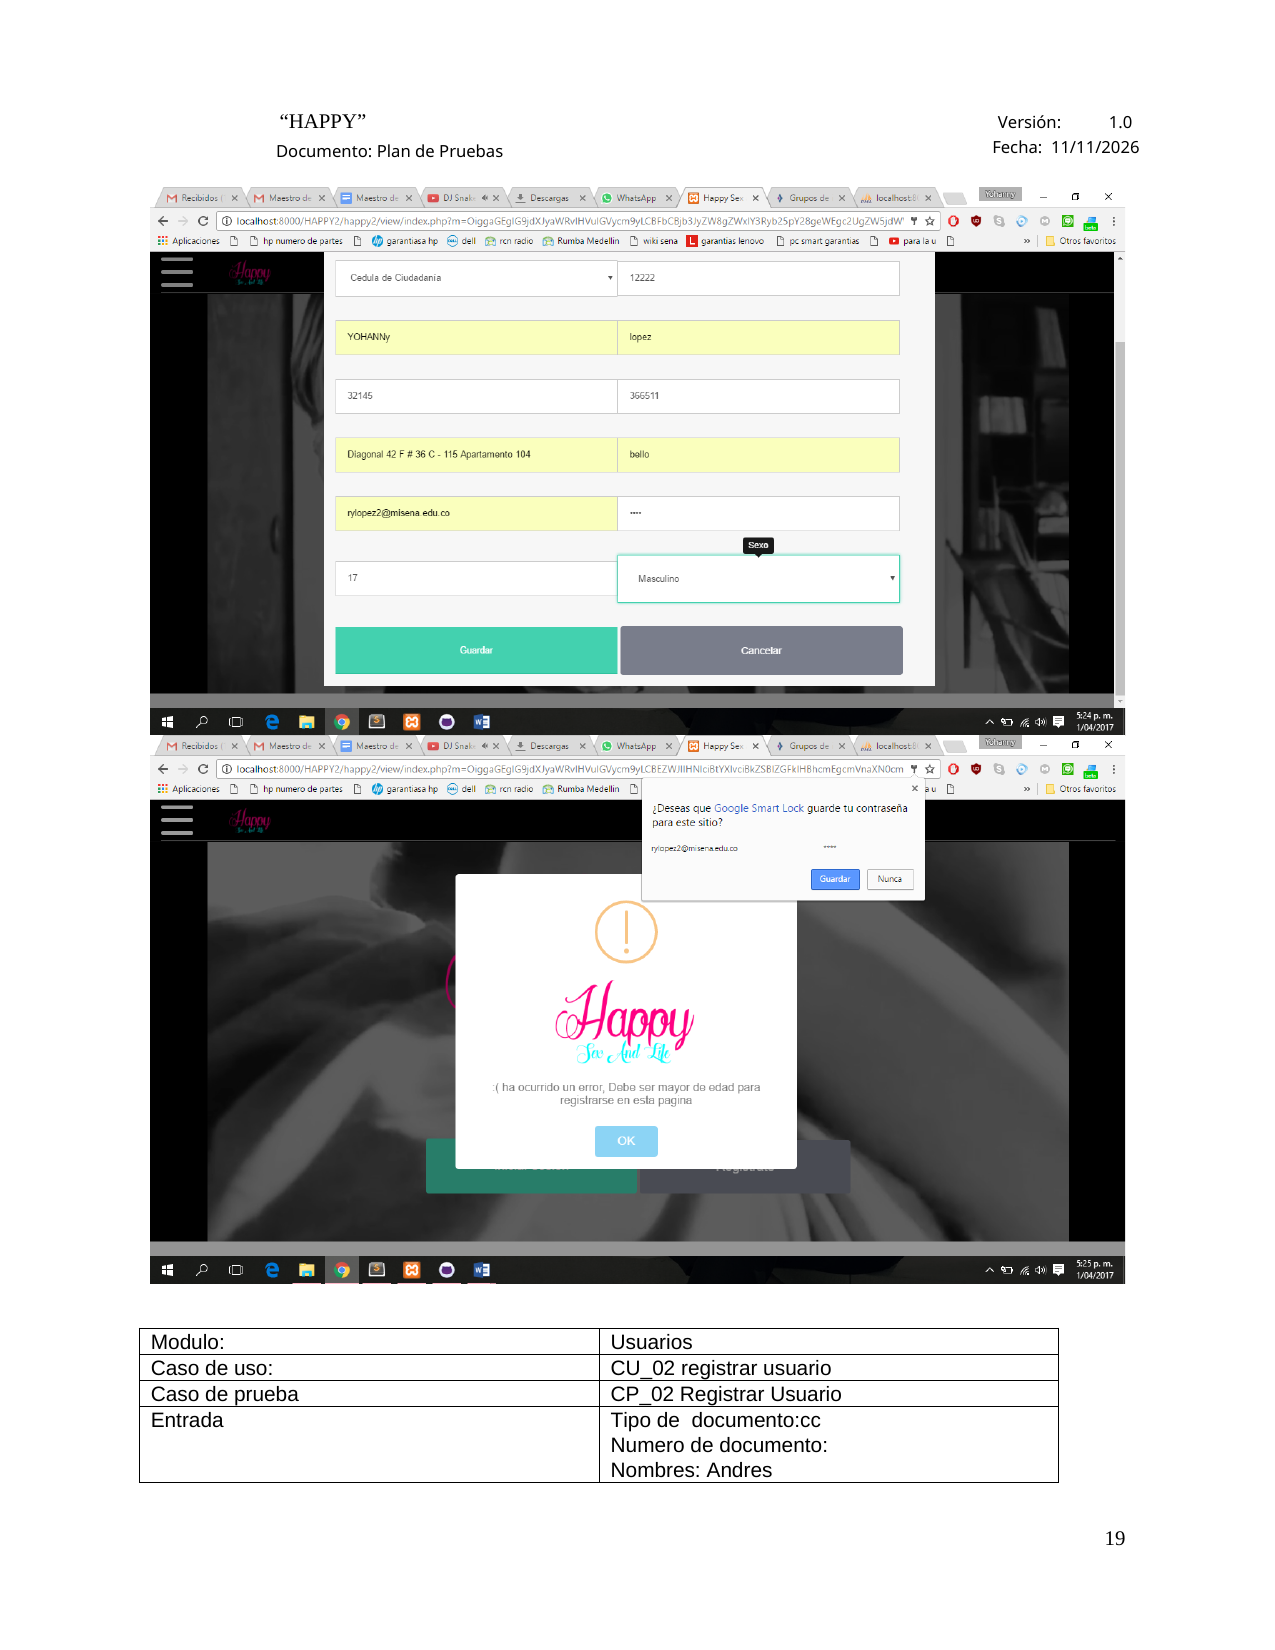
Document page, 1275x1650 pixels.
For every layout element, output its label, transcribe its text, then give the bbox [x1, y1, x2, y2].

table_header Modulo: [140, 1329, 599, 1353]
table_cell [600, 1407, 1058, 1482]
picture [150, 187, 1125, 1284]
table_cell Caso de prueba [140, 1381, 599, 1406]
table_cell CU_02 registrar usuario [600, 1355, 1058, 1379]
table_cell Entrada [140, 1407, 599, 1482]
table_cell Caso de uso: [140, 1355, 599, 1379]
table_header Usuarios [600, 1329, 1058, 1353]
table_cell CP_02 Registrar Usuario [600, 1381, 1058, 1406]
